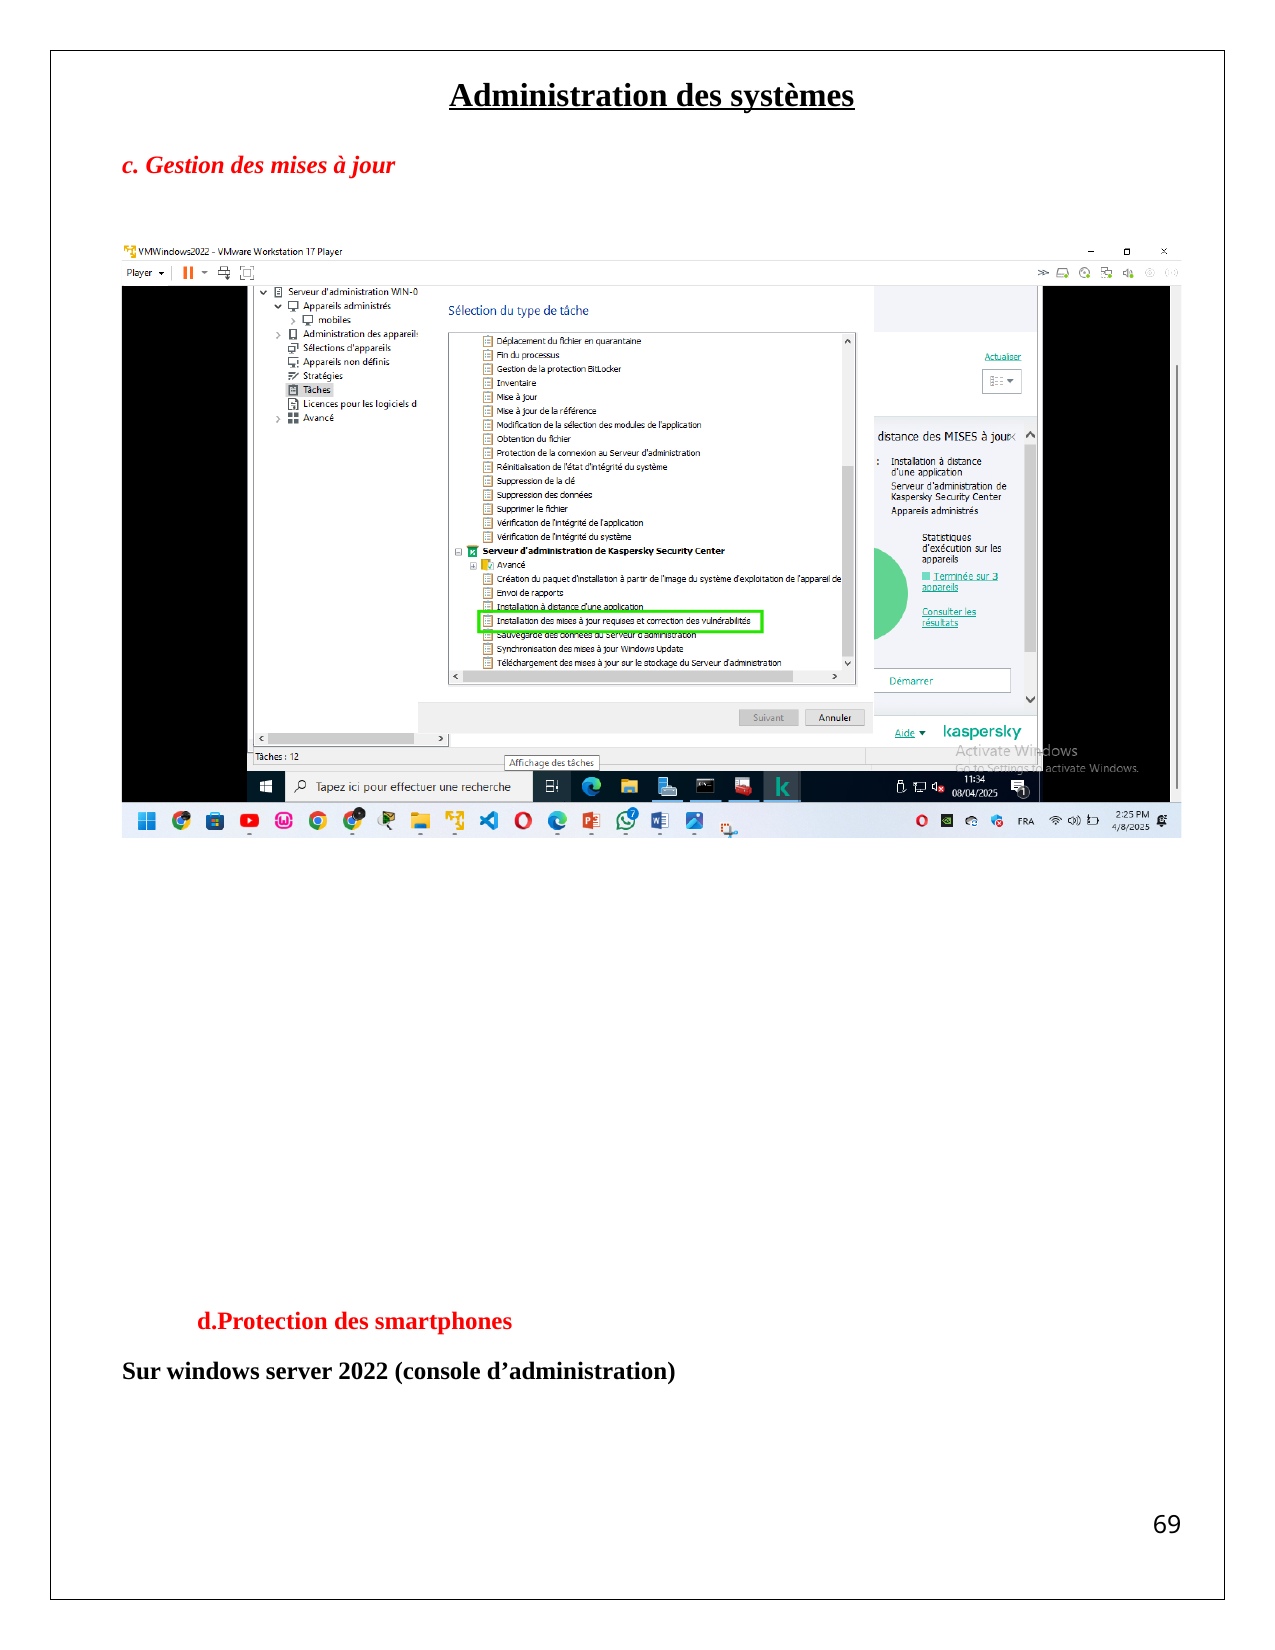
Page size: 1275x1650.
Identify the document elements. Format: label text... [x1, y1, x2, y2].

picture [121, 243, 1182, 838]
subtitle c. Gestion des mises à jour [122, 150, 1181, 179]
text Sur windows server 2022 (console d’administration) [122, 1356, 1181, 1385]
list d.Protection des smartphones [197, 1306, 1181, 1335]
